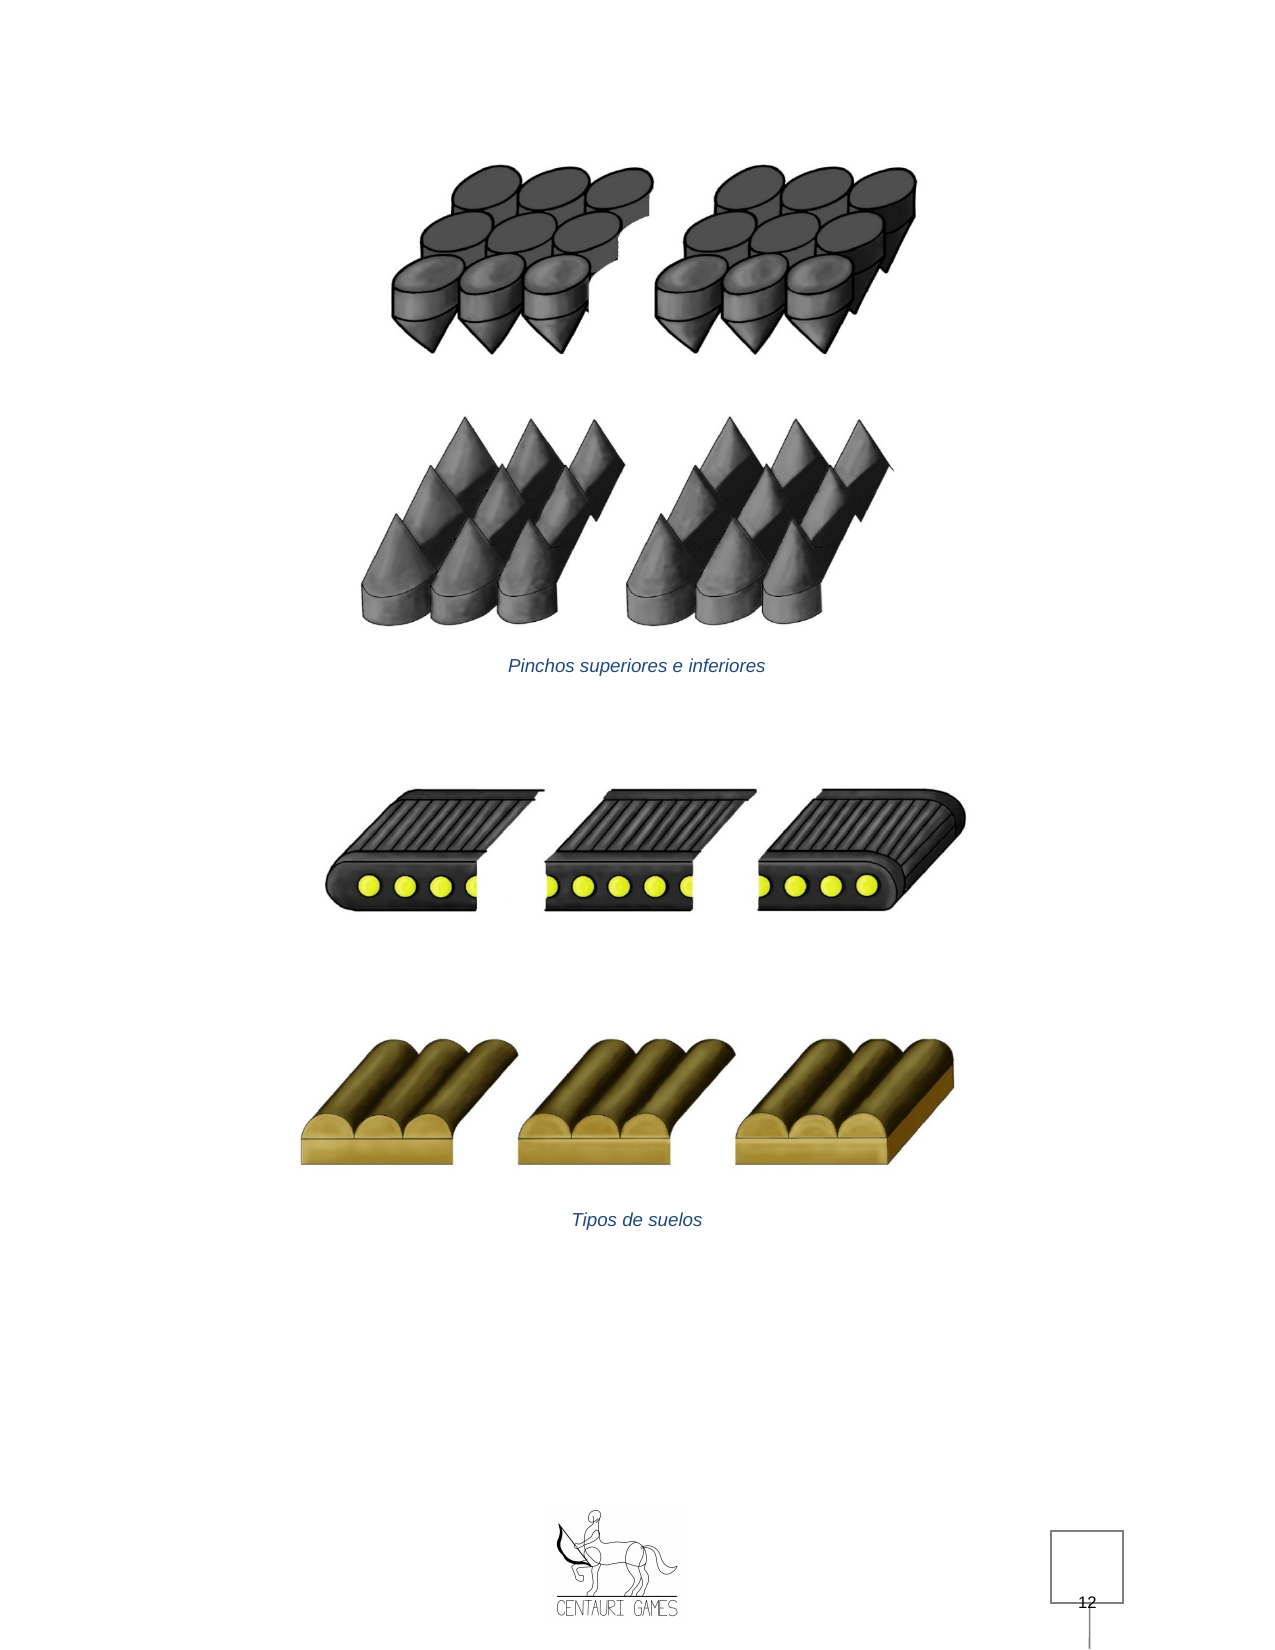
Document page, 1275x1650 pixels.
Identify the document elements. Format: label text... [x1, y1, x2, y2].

picture [272, 757, 1003, 1205]
picture [348, 150, 927, 652]
text Pinchos superiores e inferiores [150, 655, 1125, 677]
text Tipos de suelos [150, 1209, 1125, 1230]
picture [549, 1506, 685, 1620]
